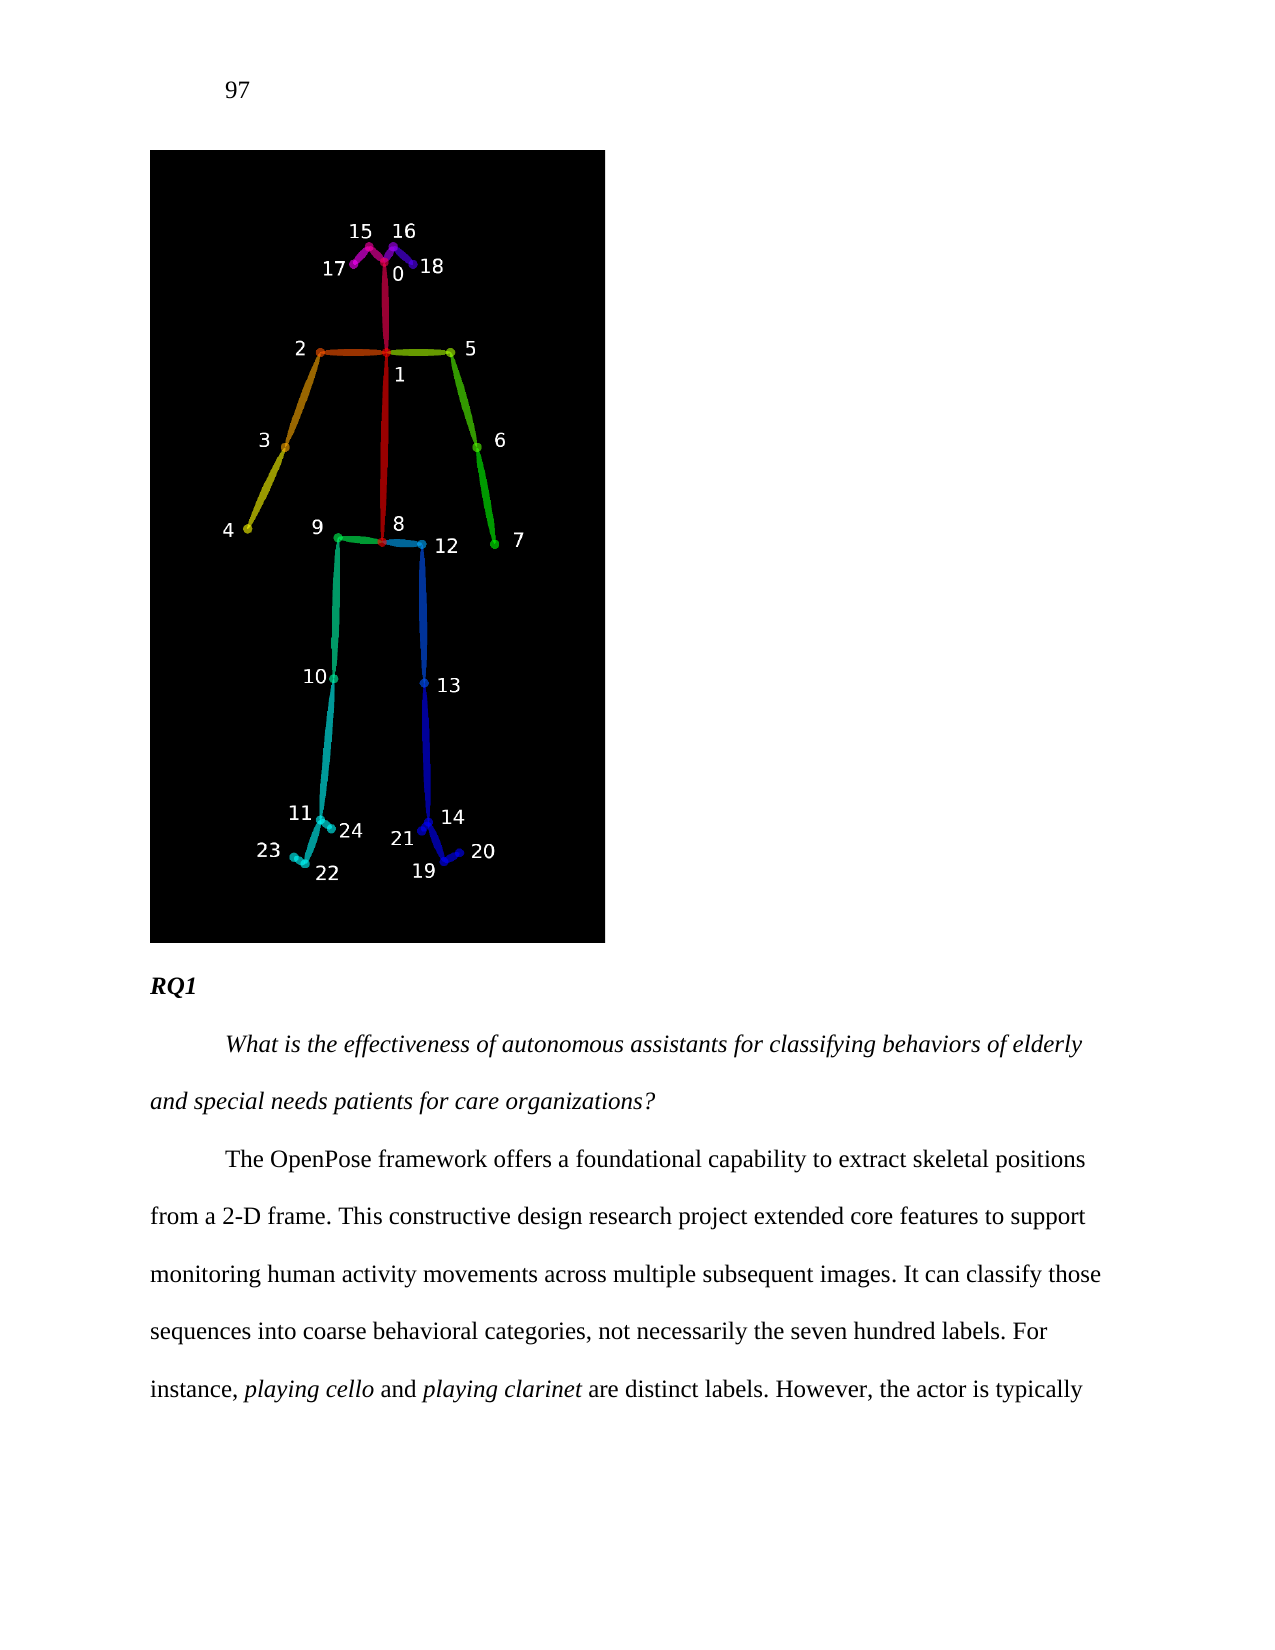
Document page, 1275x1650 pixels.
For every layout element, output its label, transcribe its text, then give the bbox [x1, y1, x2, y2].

picture [150, 150, 605, 943]
text What is the effectiveness of autonomous assistants for classifying behaviors of elderly and special needs patients for care organizations? [150, 1029, 1125, 1115]
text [150, 1144, 1125, 1402]
subtitle RQ1 [150, 971, 1125, 1000]
